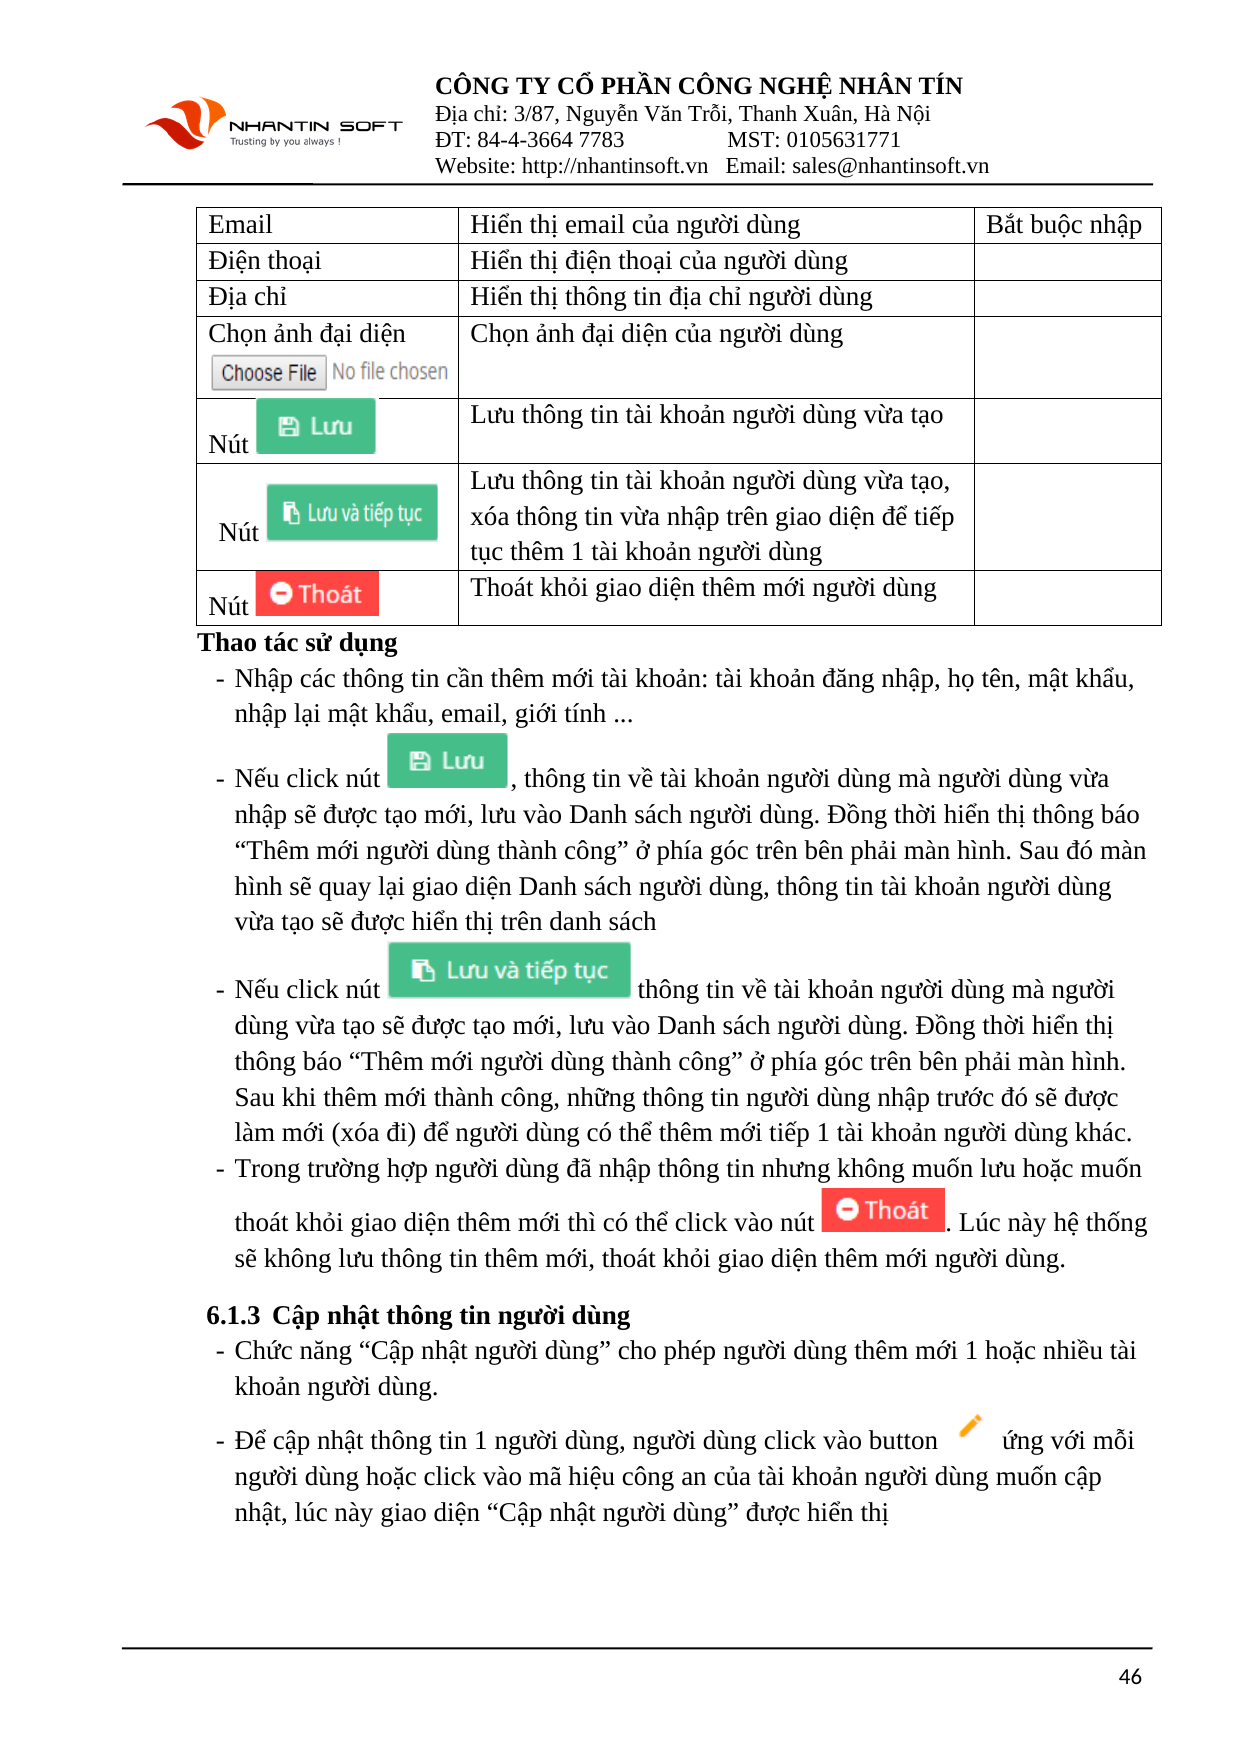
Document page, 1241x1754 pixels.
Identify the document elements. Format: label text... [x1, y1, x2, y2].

subtitle Thao tác sử dụng [122, 626, 1153, 657]
table_cell Nút [197, 464, 458, 570]
table_cell Thoát khỏi giao diện thêm mới người dùng [459, 571, 974, 625]
table_cell Hiển thị điện thoại của người dùng [459, 244, 974, 279]
table_cell [975, 571, 1161, 625]
table_cell Email [197, 208, 458, 243]
table_cell Hiển thị email của người dùng [459, 208, 974, 243]
list Nhập các thông tin cần thêm mới tài khoản: tài khoản đăng nhập, họ tên, mật khẩu, nhập lại mật khẩu, email, giới tính ... [216, 662, 1153, 728]
picture [265, 483, 438, 542]
picture [208, 353, 451, 394]
table_cell [975, 464, 1161, 570]
table_cell Hiển thị thông tin địa chỉ người dùng [459, 281, 974, 316]
picture [133, 70, 413, 176]
table_cell Địa chỉ [197, 281, 458, 316]
list Trong trường hợp người dùng đã nhập thông tin nhưng không muốn lưu hoặc muốn thoát khỏi giao diện thêm mới thì có thể click vào nút . Lúc này hệ thống sẽ không lưu thông tin thêm mới, thoát khỏi giao diện thêm mới người dùng. [216, 1152, 1153, 1273]
picture [255, 571, 379, 616]
table_cell Nút [197, 399, 458, 463]
list Để cập nhật thông tin 1 người dùng, người dùng click vào button ứng với mỗi người dùng hoặc click vào mã hiệu công an của tài khoản người dùng muốn cập nhật, lúc này giao diện “Cập nhật người dùng” được hiển thị [216, 1406, 1153, 1527]
table_cell [975, 281, 1161, 316]
picture [387, 941, 631, 999]
table_cell [975, 317, 1161, 397]
table_cell [975, 244, 1161, 279]
table_cell Điện thoại [197, 244, 458, 279]
table_cell Lưu thông tin tài khoản người dùng vừa tạo, xóa thông tin vừa nhập trên giao diện để tiếp tục thêm 1 tài khoản người dùng [459, 464, 974, 570]
list Nếu click nút thông tin về tài khoản người dùng mà người dùng vừa tạo sẽ được tạo mới, lưu vào Danh sách người dùng. Đồng thời hiển thị thông báo “Thêm mới người dùng thành công” ở phía góc trên bên phải màn hình. Sau khi thêm mới thành công, những thông tin người dùng nhập trước đó sẽ được làm mới (xóa đi) để người dùng có thể thêm mới tiếp 1 tài khoản người dùng khác. [216, 941, 1153, 1148]
table_cell Chọn ảnh đại diện [197, 317, 458, 397]
picture [945, 1406, 996, 1450]
table_cell [975, 399, 1161, 463]
list Nếu click nút , thông tin về tài khoản người dùng mà người dùng vừa nhập sẽ được tạo mới, lưu vào Danh sách người dùng. Đồng thời hiển thị thông báo “Thêm mới người dùng thành công” ở phía góc trên bên phải màn hình. Sau đó màn hình sẽ quay lại giao diện Danh sách người dùng, thông tin tài khoản người dùng vừa tạo sẽ được hiển thị trên danh sách [216, 733, 1153, 937]
list Chức năng “Cập nhật người dùng” cho phép người dùng thêm mới 1 hoặc nhiều tài khoản người dùng. [216, 1334, 1153, 1401]
picture [387, 733, 511, 788]
table_cell Chọn ảnh đại diện của người dùng [459, 317, 974, 397]
subtitle Cập nhật thông tin người dùng [206, 1299, 1153, 1330]
picture [255, 398, 379, 454]
table_cell Bắt buộc nhập [975, 208, 1161, 243]
picture [821, 1188, 945, 1232]
table_cell Lưu thông tin tài khoản người dùng vừa tạo [459, 399, 974, 463]
table_cell Nút [197, 571, 458, 625]
